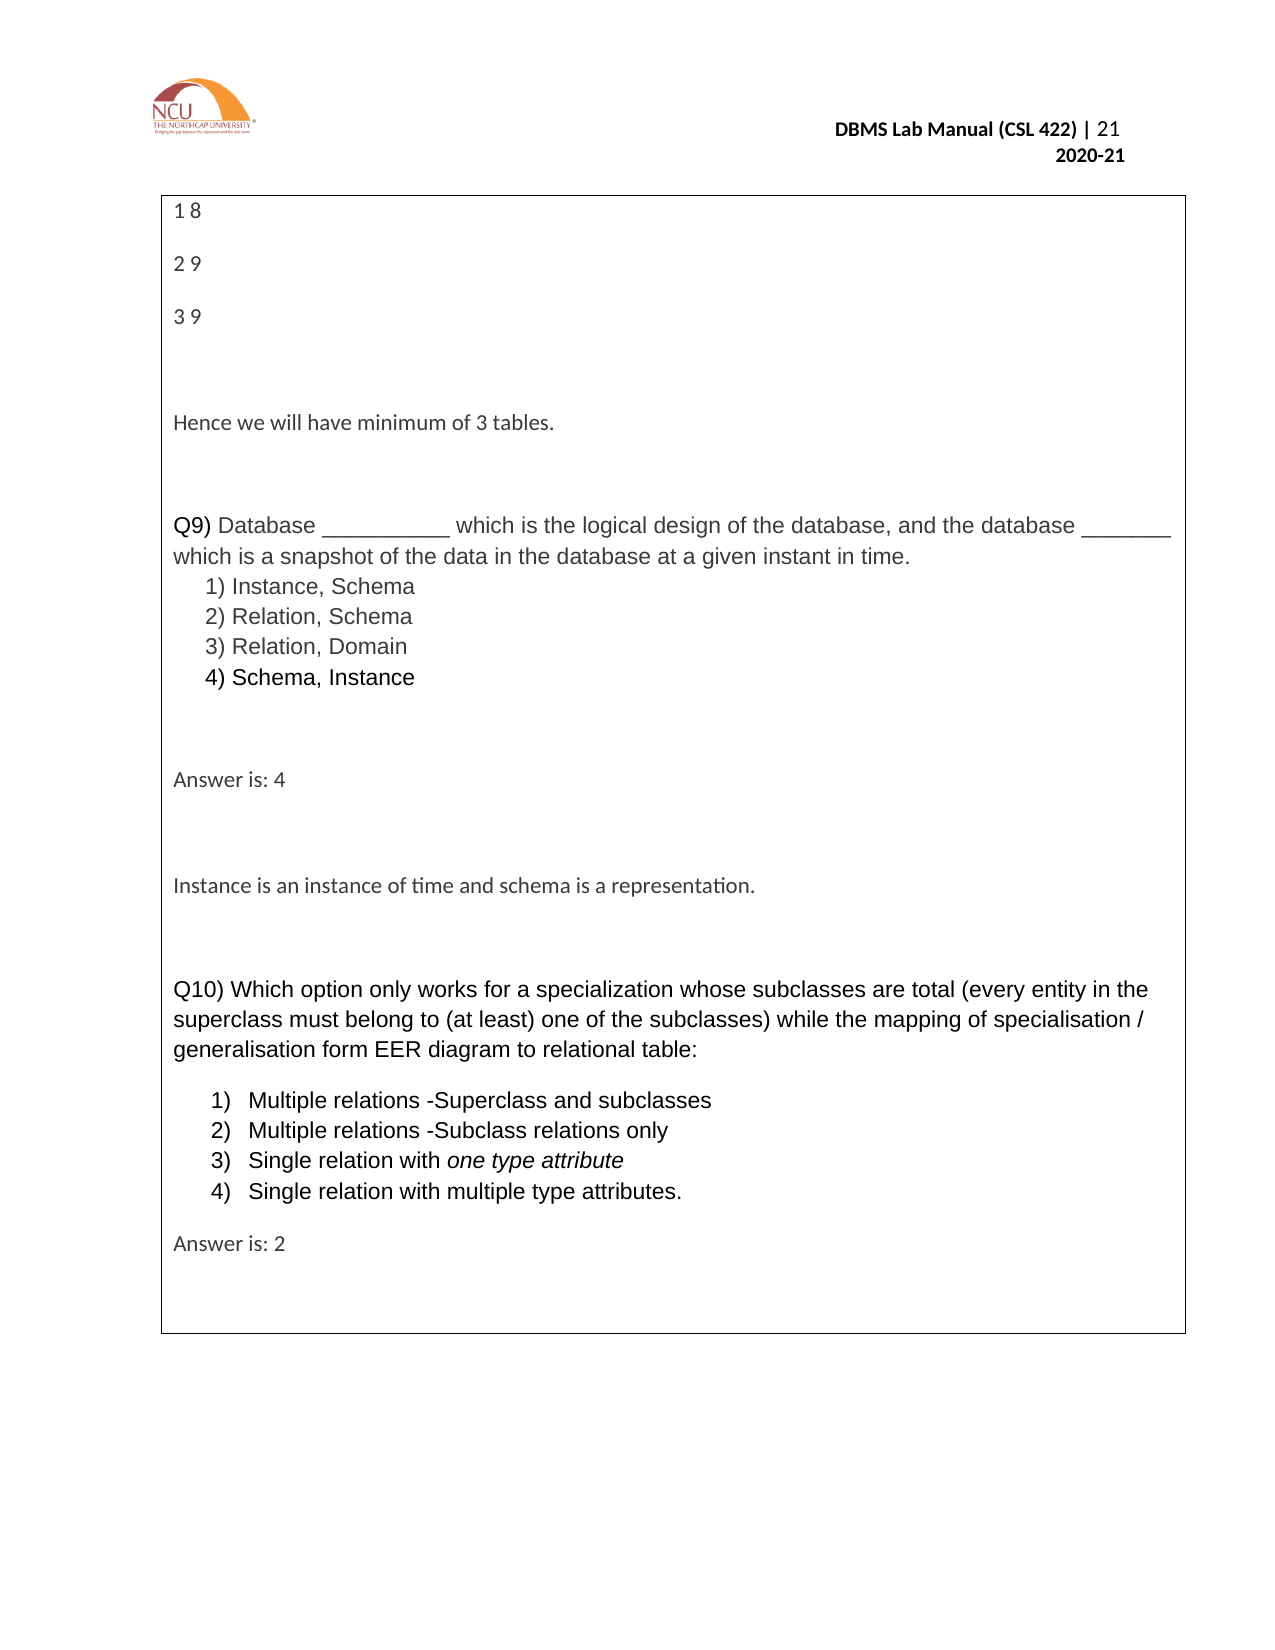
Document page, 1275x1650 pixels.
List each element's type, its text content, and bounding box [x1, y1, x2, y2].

picture [150, 75, 257, 136]
